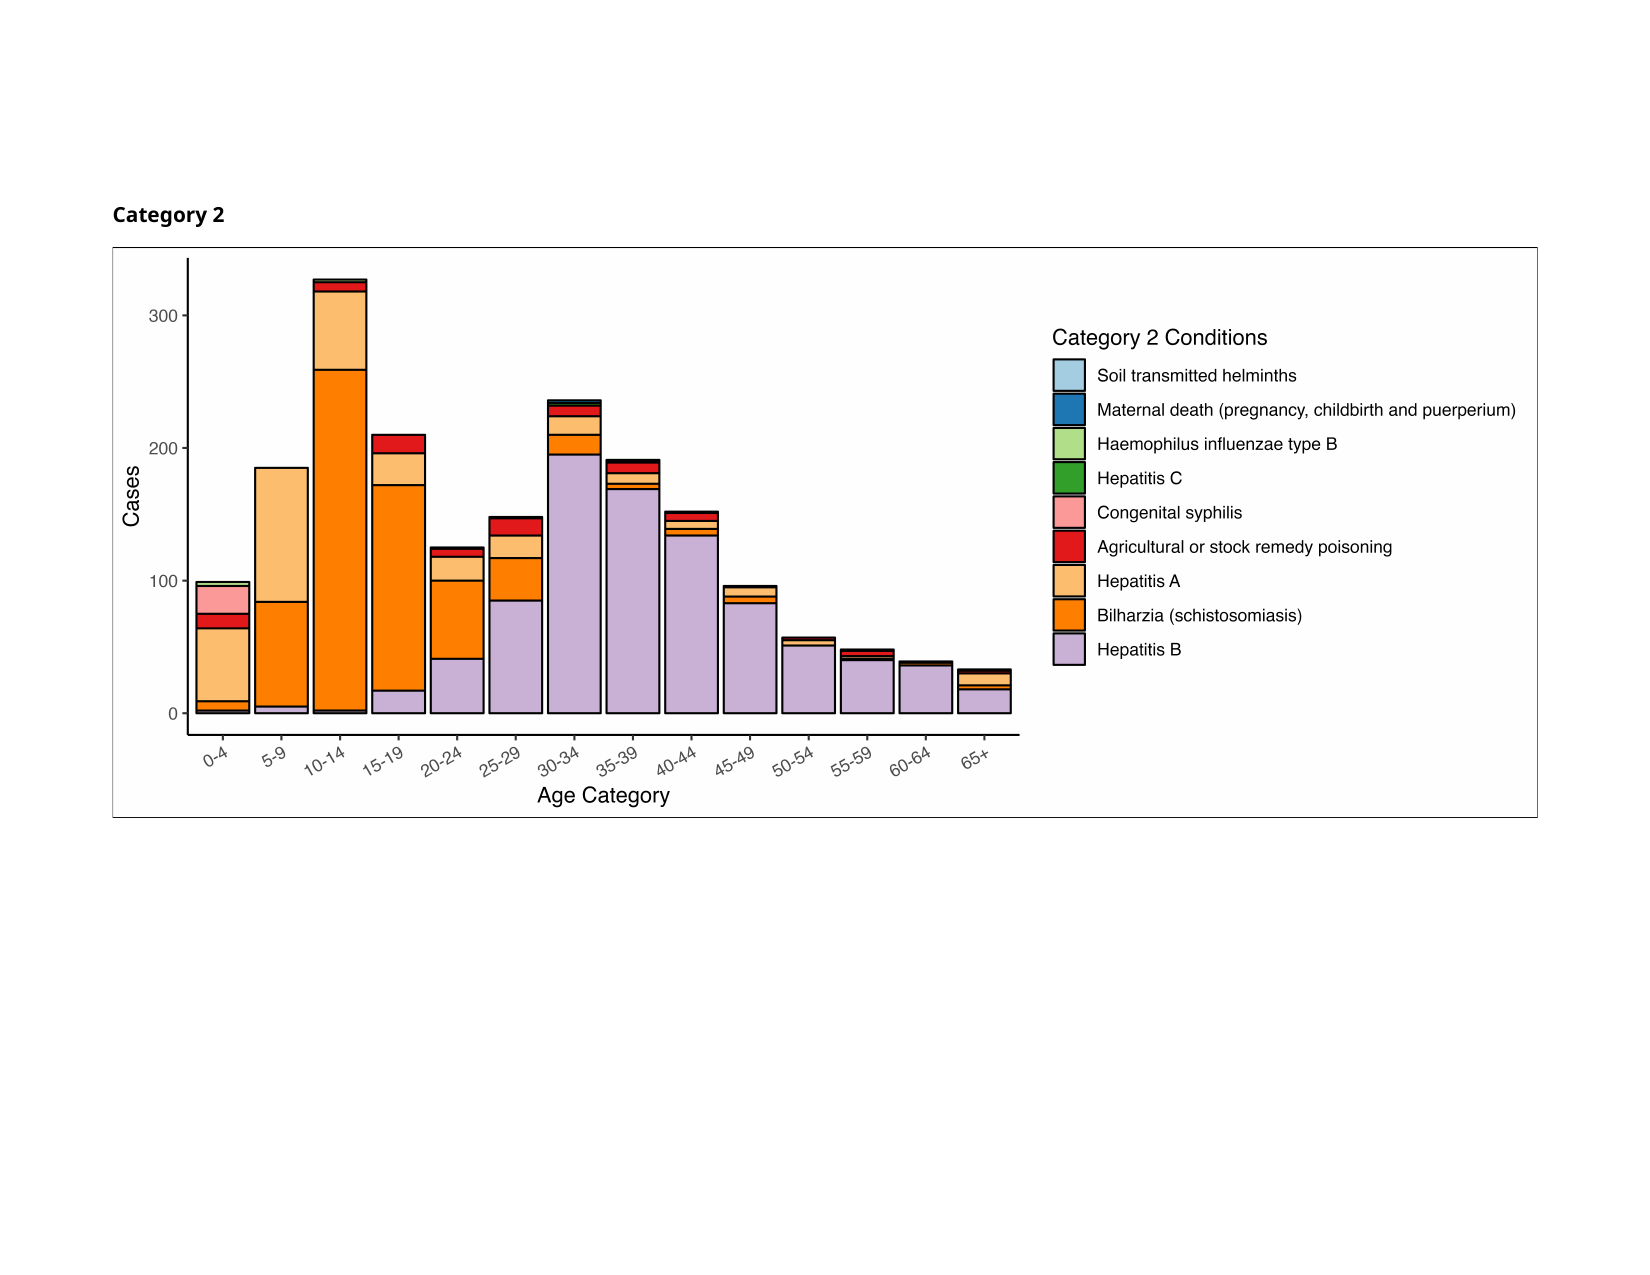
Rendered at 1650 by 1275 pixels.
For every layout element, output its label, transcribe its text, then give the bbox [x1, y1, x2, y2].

subtitle Category 2 [112, 200, 1537, 228]
picture [112, 247, 1538, 818]
